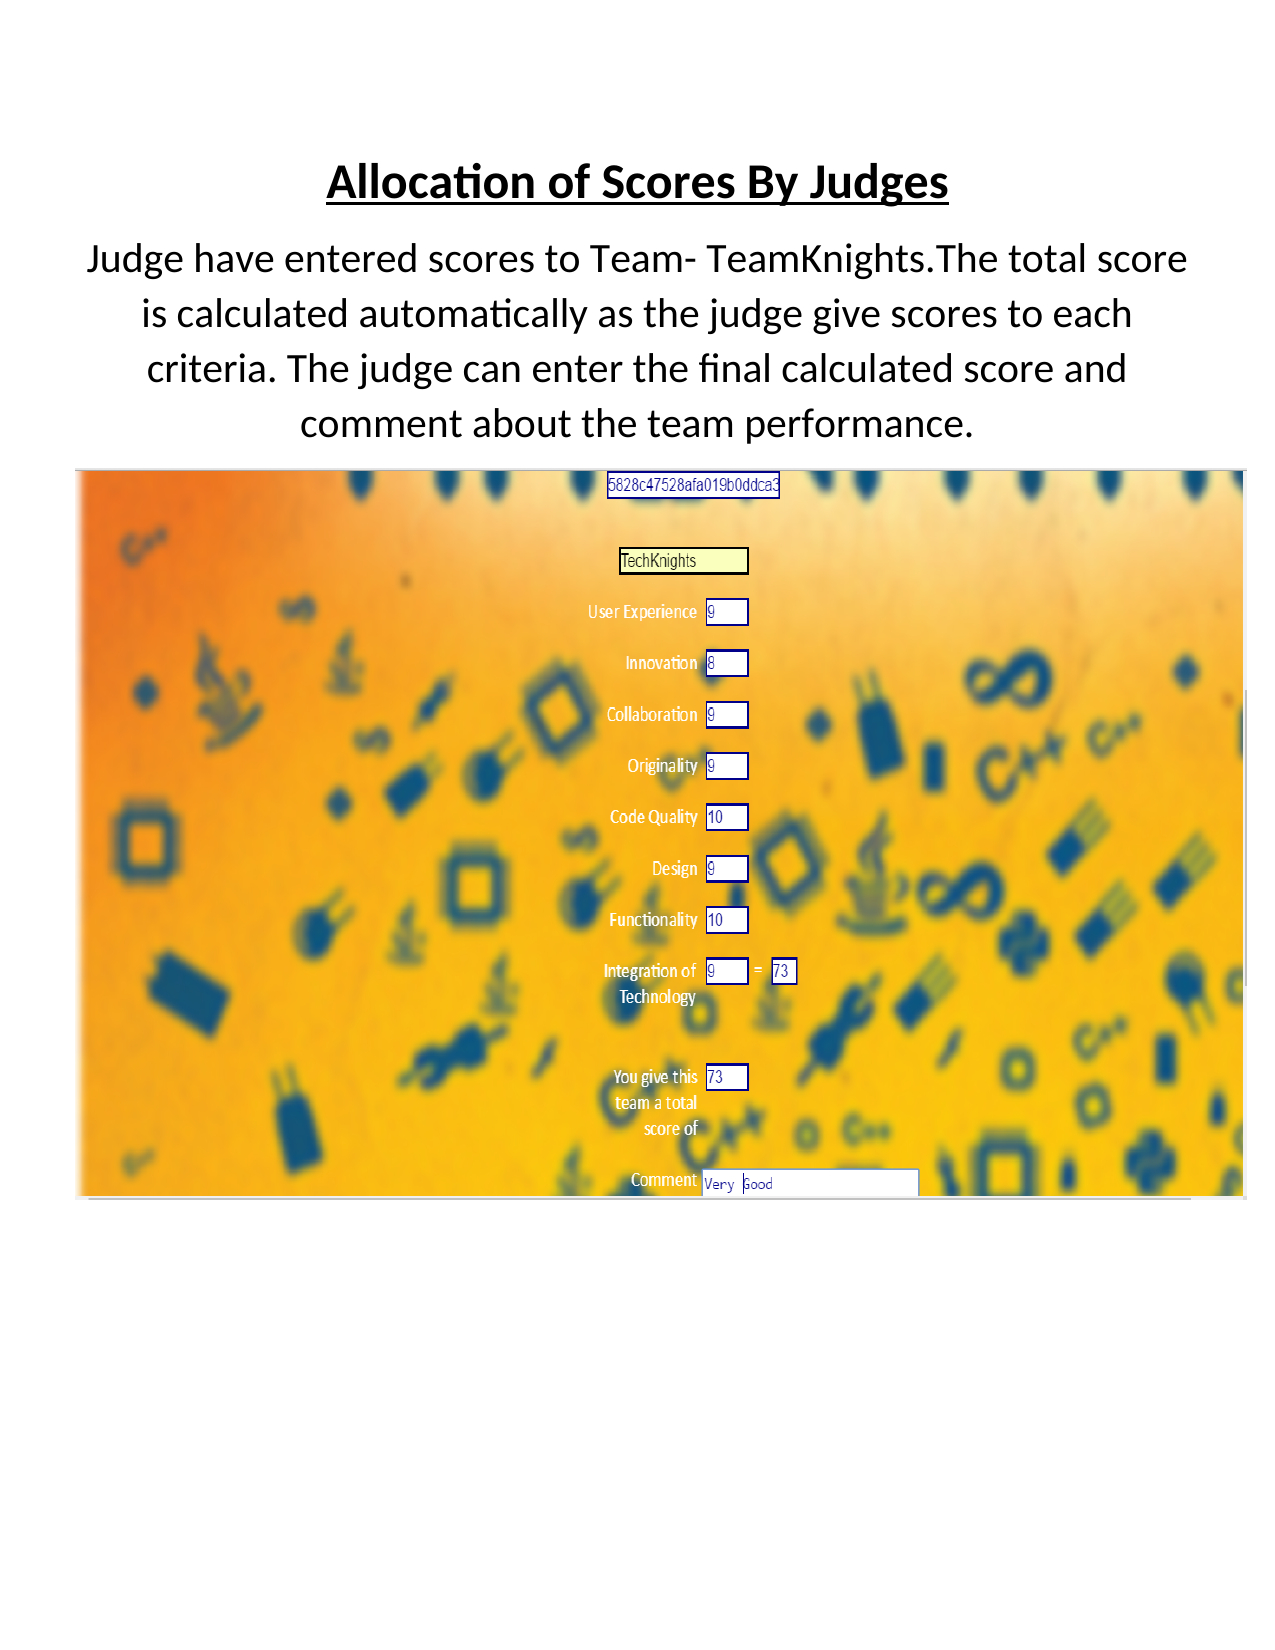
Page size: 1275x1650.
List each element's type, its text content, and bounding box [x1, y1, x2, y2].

picture [75, 468, 1247, 1200]
text Allocation of Scores By Judges [75, 150, 1200, 211]
text Judge have entered scores to Team- TeamKnights.The total score is calculated automatically as the judge give scores to each criteria. The judge can enter the final calculated score and comment about the team performance. [75, 232, 1200, 448]
